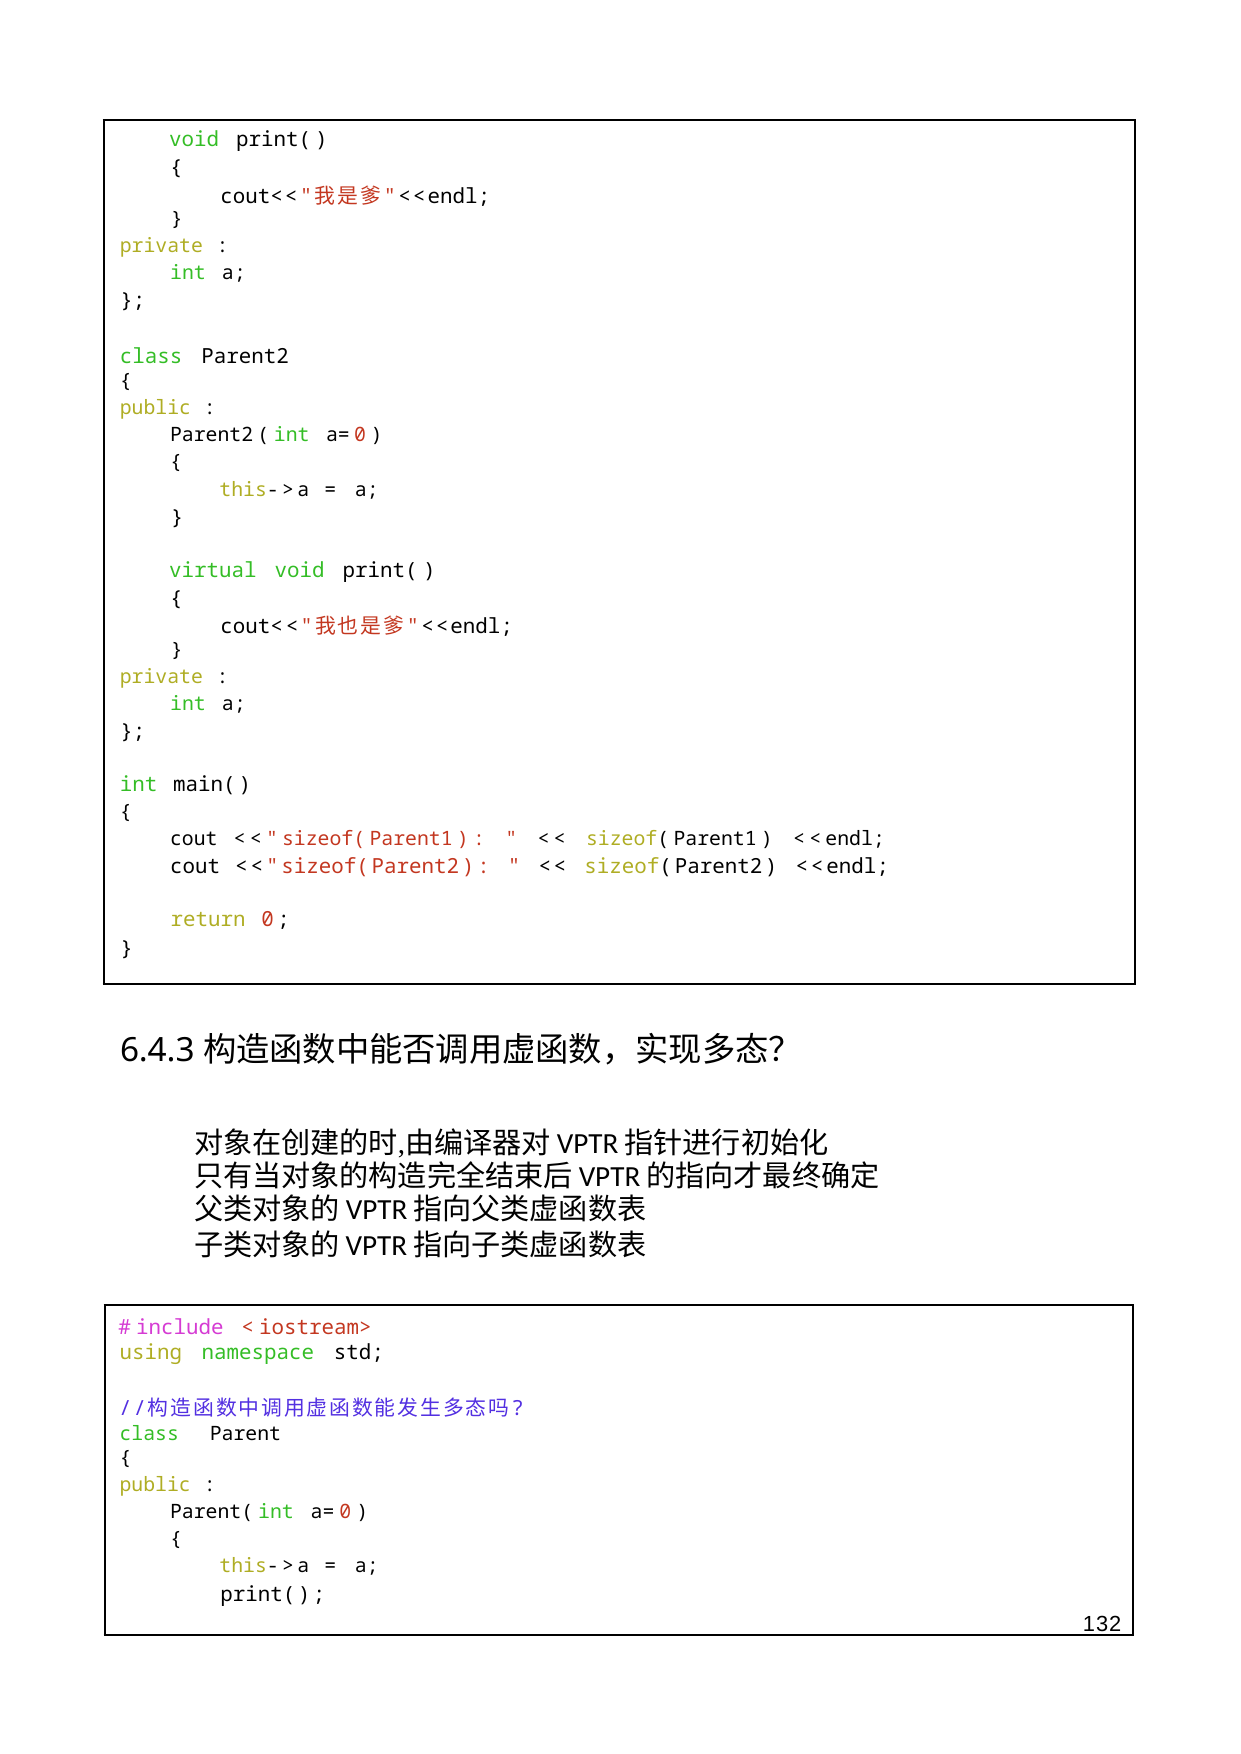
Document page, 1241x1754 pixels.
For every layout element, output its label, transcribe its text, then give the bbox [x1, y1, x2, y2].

text 只有当对象的构造完全结束后VPTR的指向才最终确定 [194, 1161, 1137, 1193]
table_header #include <iostream> using namespace std; //构造函数中调⽤虚函数能发⽣多态吗? class Parent { public : Parent(int a=0) { this->a = a; print(); 132 [106, 1306, 1132, 1633]
text 父类对象的VPTR指向父类虚函数表 [194, 1194, 1137, 1226]
text 子类对象的VPTR指向子类虚函数表 [194, 1230, 1137, 1262]
text 对象在创建的时,由编译器对VPTR指针进行初始化 [194, 1126, 1137, 1161]
table_header void print() { cout<<"我是爹"<<endl; } private : int a; }; class Parent2 { public : Parent2(int a=0) { this->a = a; } virtual void print() { cout<<"我也是爹"<<endl; } private : int a; }; int main() { cout <<"sizeof(Parent1): " << sizeof(Parent1) <<endl; cout <<"sizeof(Parent2): " << sizeof(Parent2) <<endl; return 0; } [105, 121, 1134, 983]
text 6.4.3 构造函数中能否调用虚函数，实现多态？ [120, 1026, 1137, 1070]
